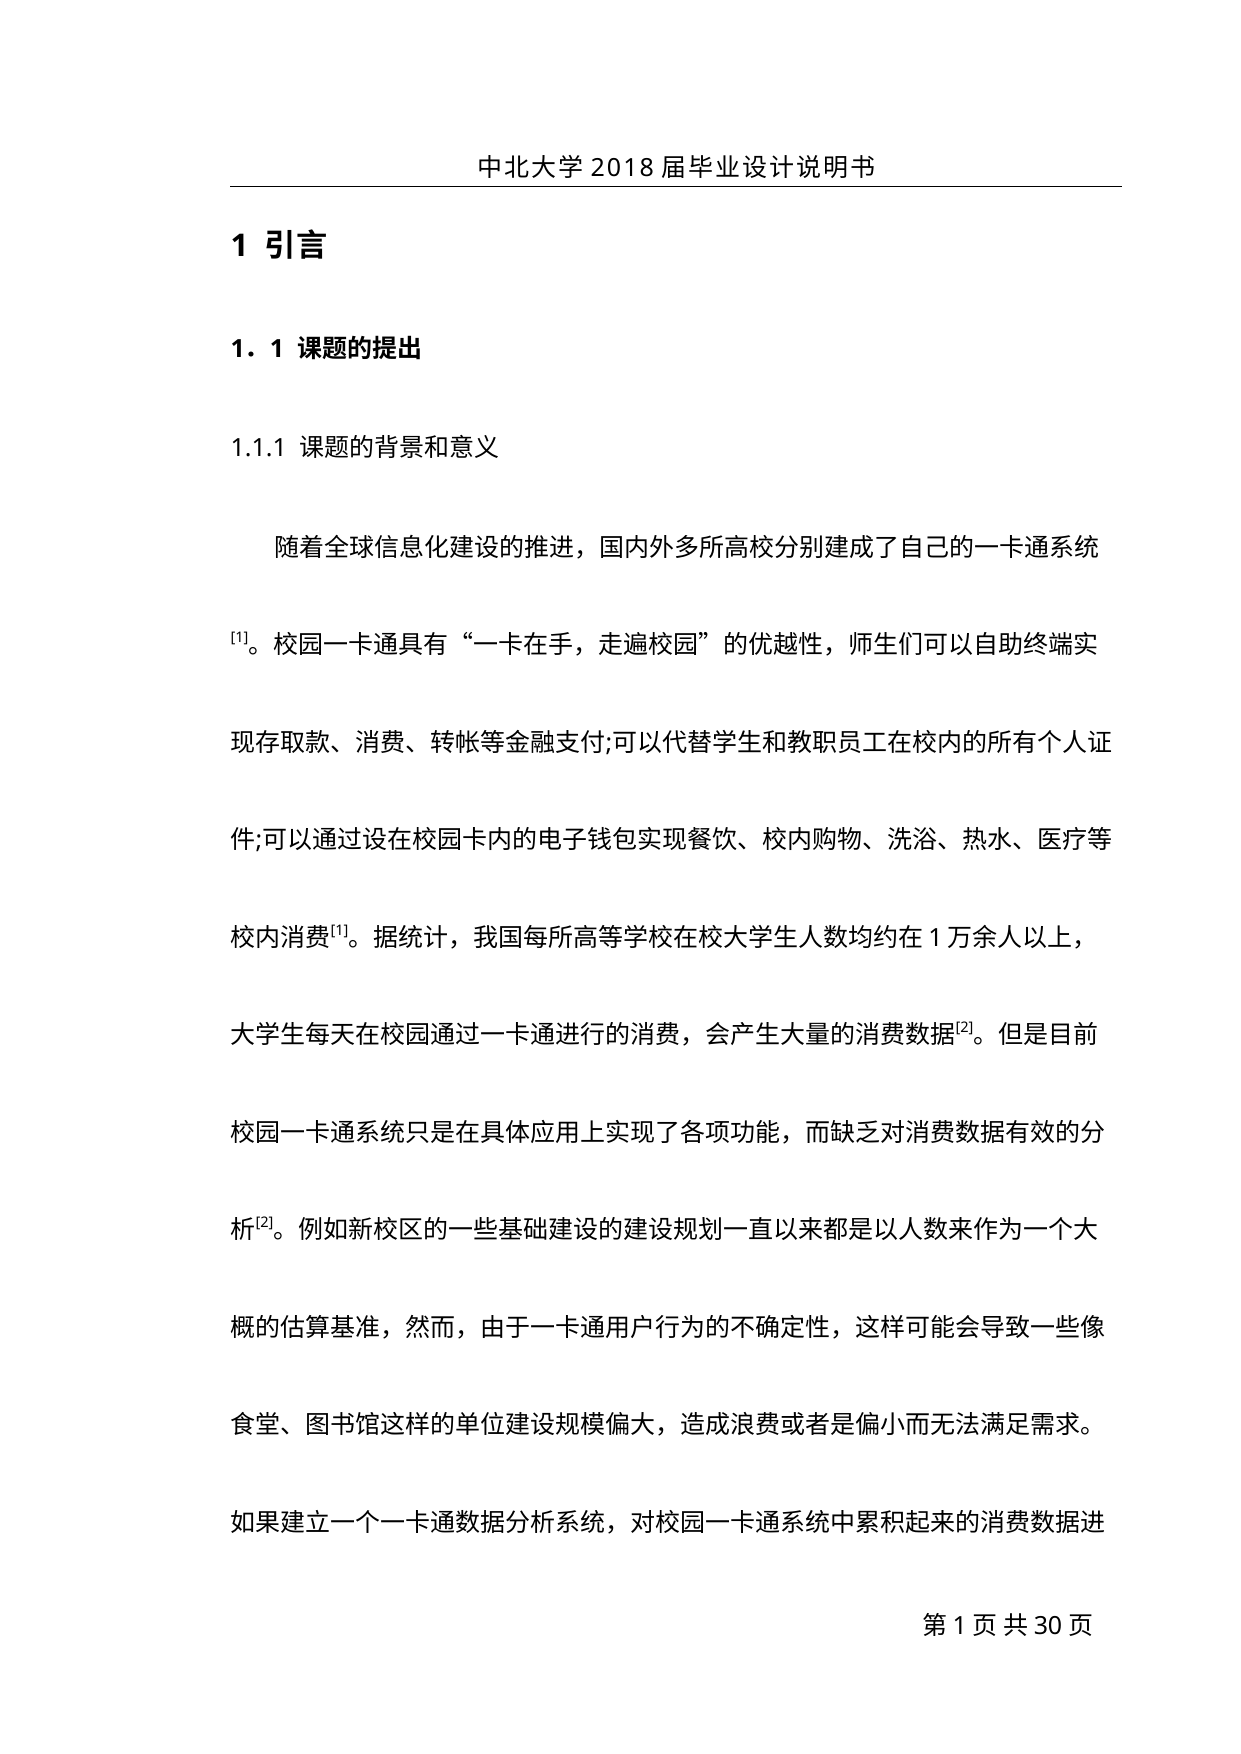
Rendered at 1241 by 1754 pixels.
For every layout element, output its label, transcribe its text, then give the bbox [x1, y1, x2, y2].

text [230, 513, 1122, 1553]
text 1．1 课题的提出 [230, 314, 1122, 379]
text 1 引言 [230, 210, 1122, 275]
text 1.1.1 课题的背景和意义 [230, 413, 1113, 478]
